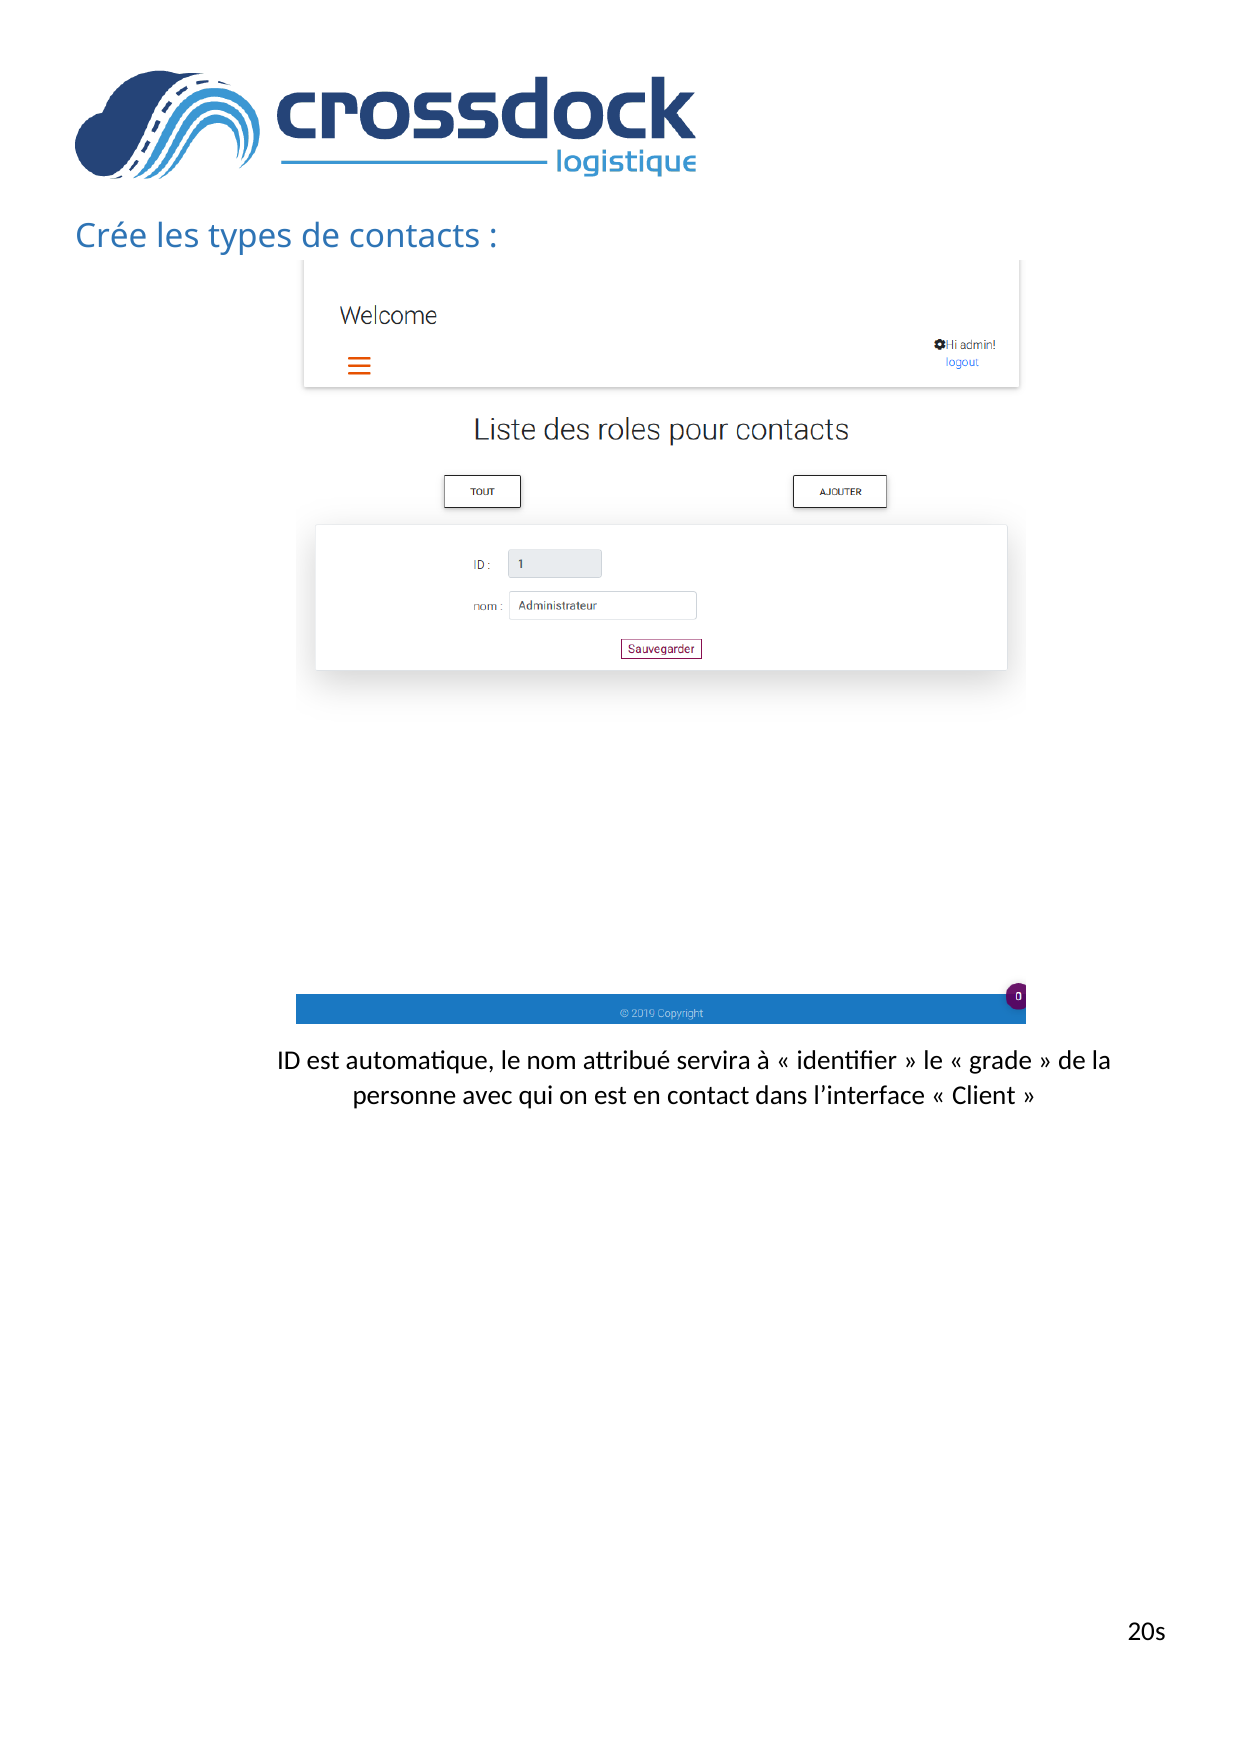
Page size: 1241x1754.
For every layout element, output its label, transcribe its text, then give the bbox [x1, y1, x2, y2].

picture [75, 70, 696, 179]
text ID est automatique, le nom attribué servira à « identifier » le « grade » de la personne avec qui on est en contact dans l’interface « Client » [222, 1043, 1165, 1111]
subtitle Crée les types de contacts : [75, 212, 1165, 257]
picture [296, 260, 1026, 1024]
